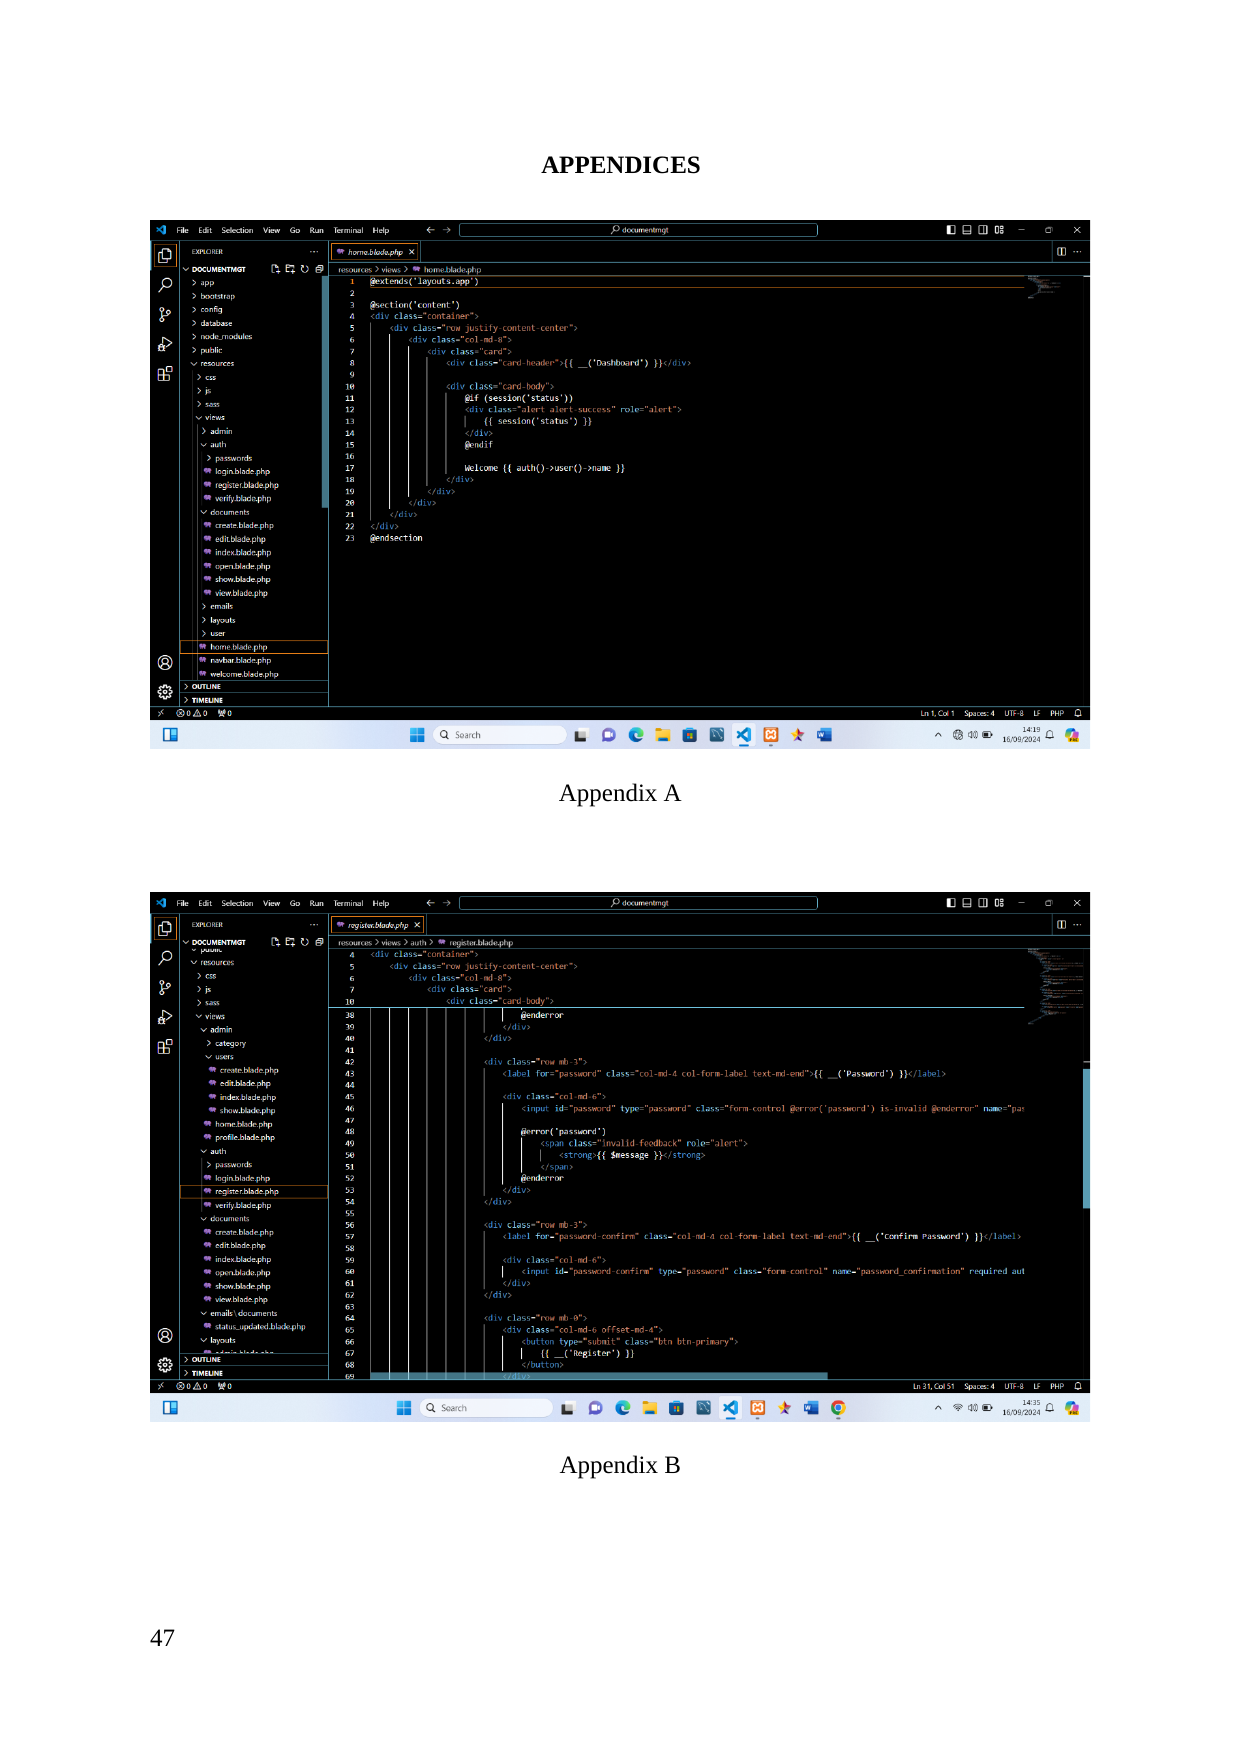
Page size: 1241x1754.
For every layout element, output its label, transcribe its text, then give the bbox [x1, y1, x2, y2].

text Appendix B [150, 1450, 1090, 1479]
picture [150, 892, 1091, 1422]
text Appendix A [150, 778, 1090, 806]
subtitle APPENDICES [152, 150, 1090, 179]
picture [150, 220, 1091, 749]
